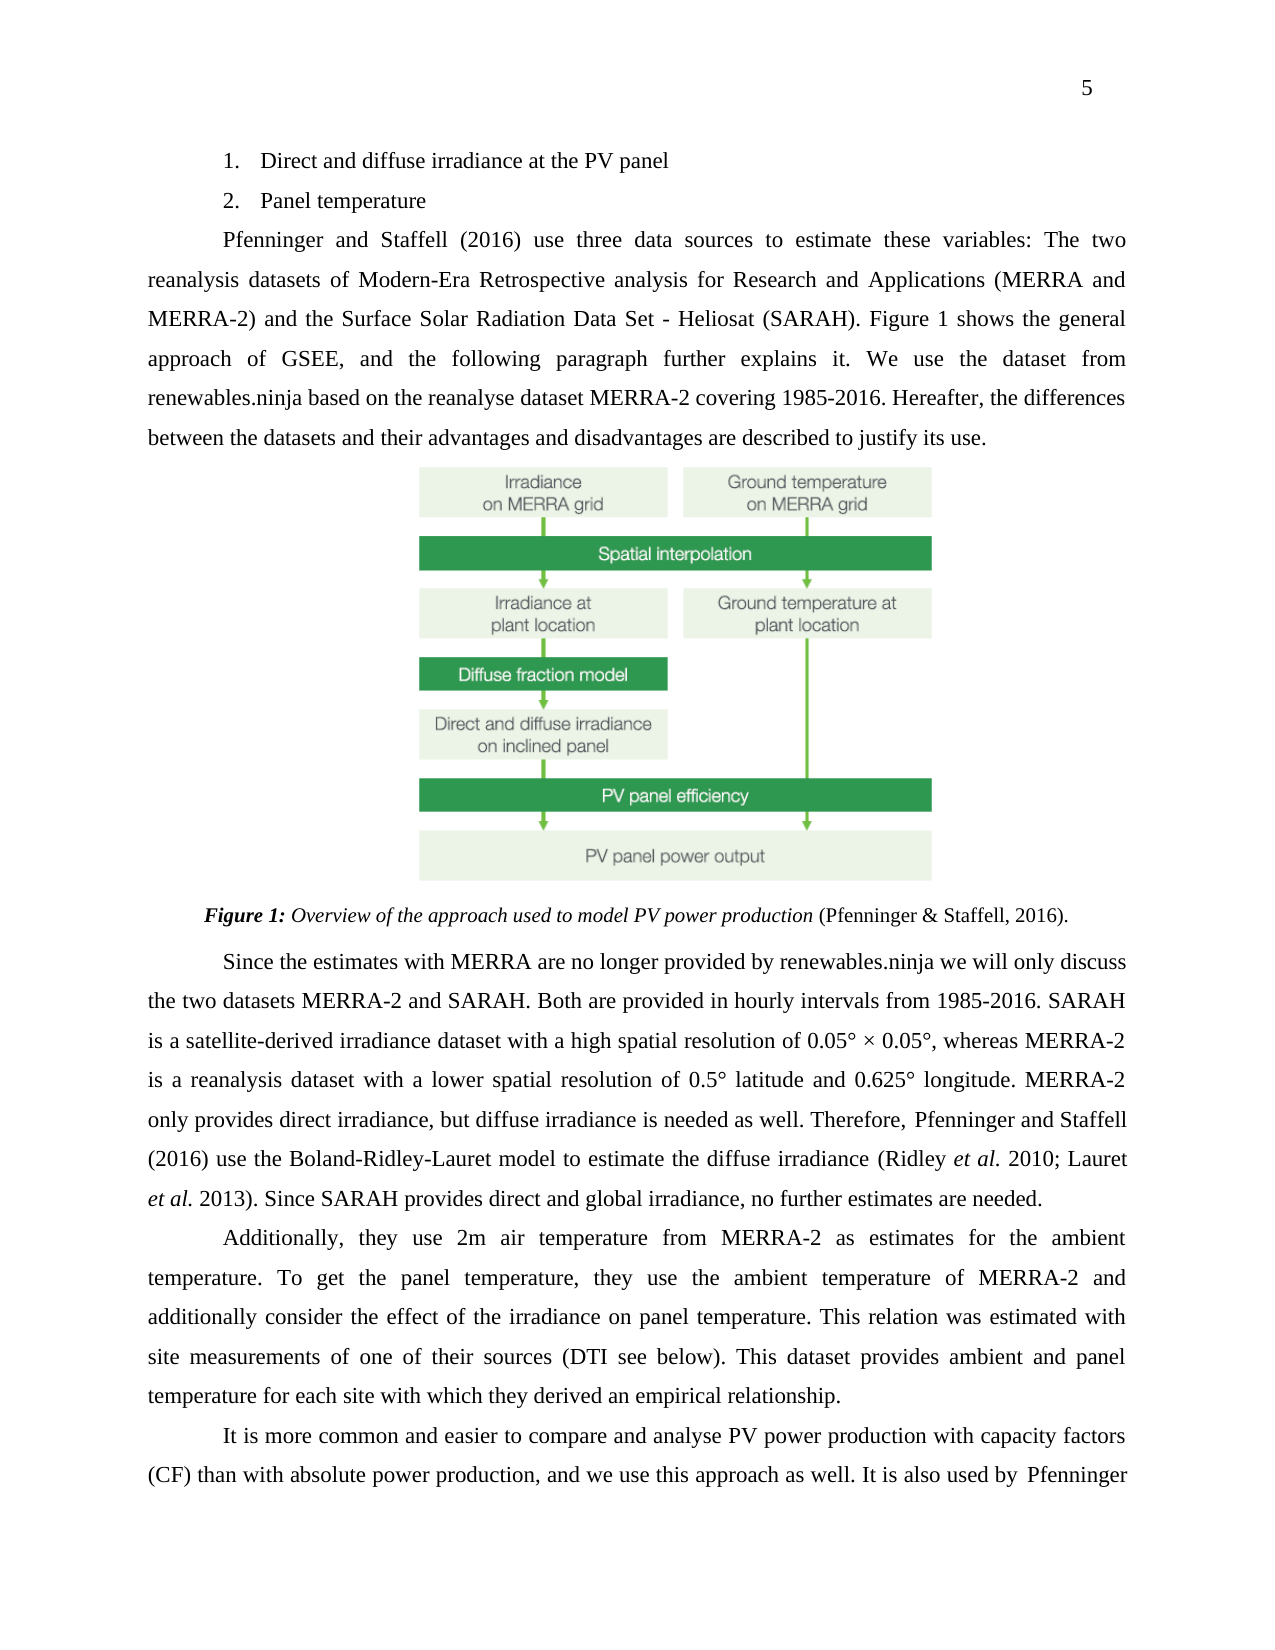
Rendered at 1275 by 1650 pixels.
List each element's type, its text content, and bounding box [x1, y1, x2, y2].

list Direct and diffuse irradiance at the PV panel [223, 148, 1127, 174]
text Since the estimates with MERRA are no longer provided by renewables.ninja we will only discuss the two datasets MERRA-2 and SARAH. Both are provided in hourly intervals from 1985-2016. SARAH is a satellite-derived irradiance dataset with a high spatial resolution of 0.05° × 0.05°, whereas MERRA-2 is a reanalysis dataset with a lower spatial resolution of 0.5° latitude and 0.625° longitude. MERRA-2 only provides direct irradiance, but diffuse irradiance is needed as well. Therefore, Pfenninger and Staffell (2016) use the Boland-Ridley-Lauret model to estimate the diffuse irradiance (Ridley et al. 2010; Lauret et al. 2013). Since SARAH provides direct and global irradiance, no further estimates are needed. [148, 948, 1127, 1211]
picture [413, 463, 937, 890]
text Figure 1: Overview of the approach used to model PV power production (Pfenninger & Staffell, 2016). [148, 903, 1127, 927]
text Additionally, they use 2m air temperature from MERRA-2 as estimates for the ambient temperature. To get the panel temperature, they use the ambient temperature of MERRA-2 and additionally consider the effect of the irradiance on panel temperature. This relation was estimated with site measurements of one of their sources (DTI see below). This dataset provides ambient and panel temperature for each site with which they derived an empirical relationship. [148, 1224, 1127, 1409]
list Panel temperature [223, 187, 1127, 213]
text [148, 1422, 1127, 1488]
text Pfenninger and Staffell (2016) use three data sources to estimate these variables: The two reanalysis datasets of Modern-Era Retrospective analysis for Research and Applications (MERRA and MERRA-2) and the Surface Solar Radiation Data Set - Heliosat (SARAH). Figure 1 shows the general approach of GSEE, and the following paragraph further explains it. We use the dataset from renewables.ninja based on the reanalyse dataset MERRA-2 covering 1985-2016. Hereafter, the differences between the datasets and their advantages and disadvantages are described to justify its use. [148, 227, 1127, 450]
